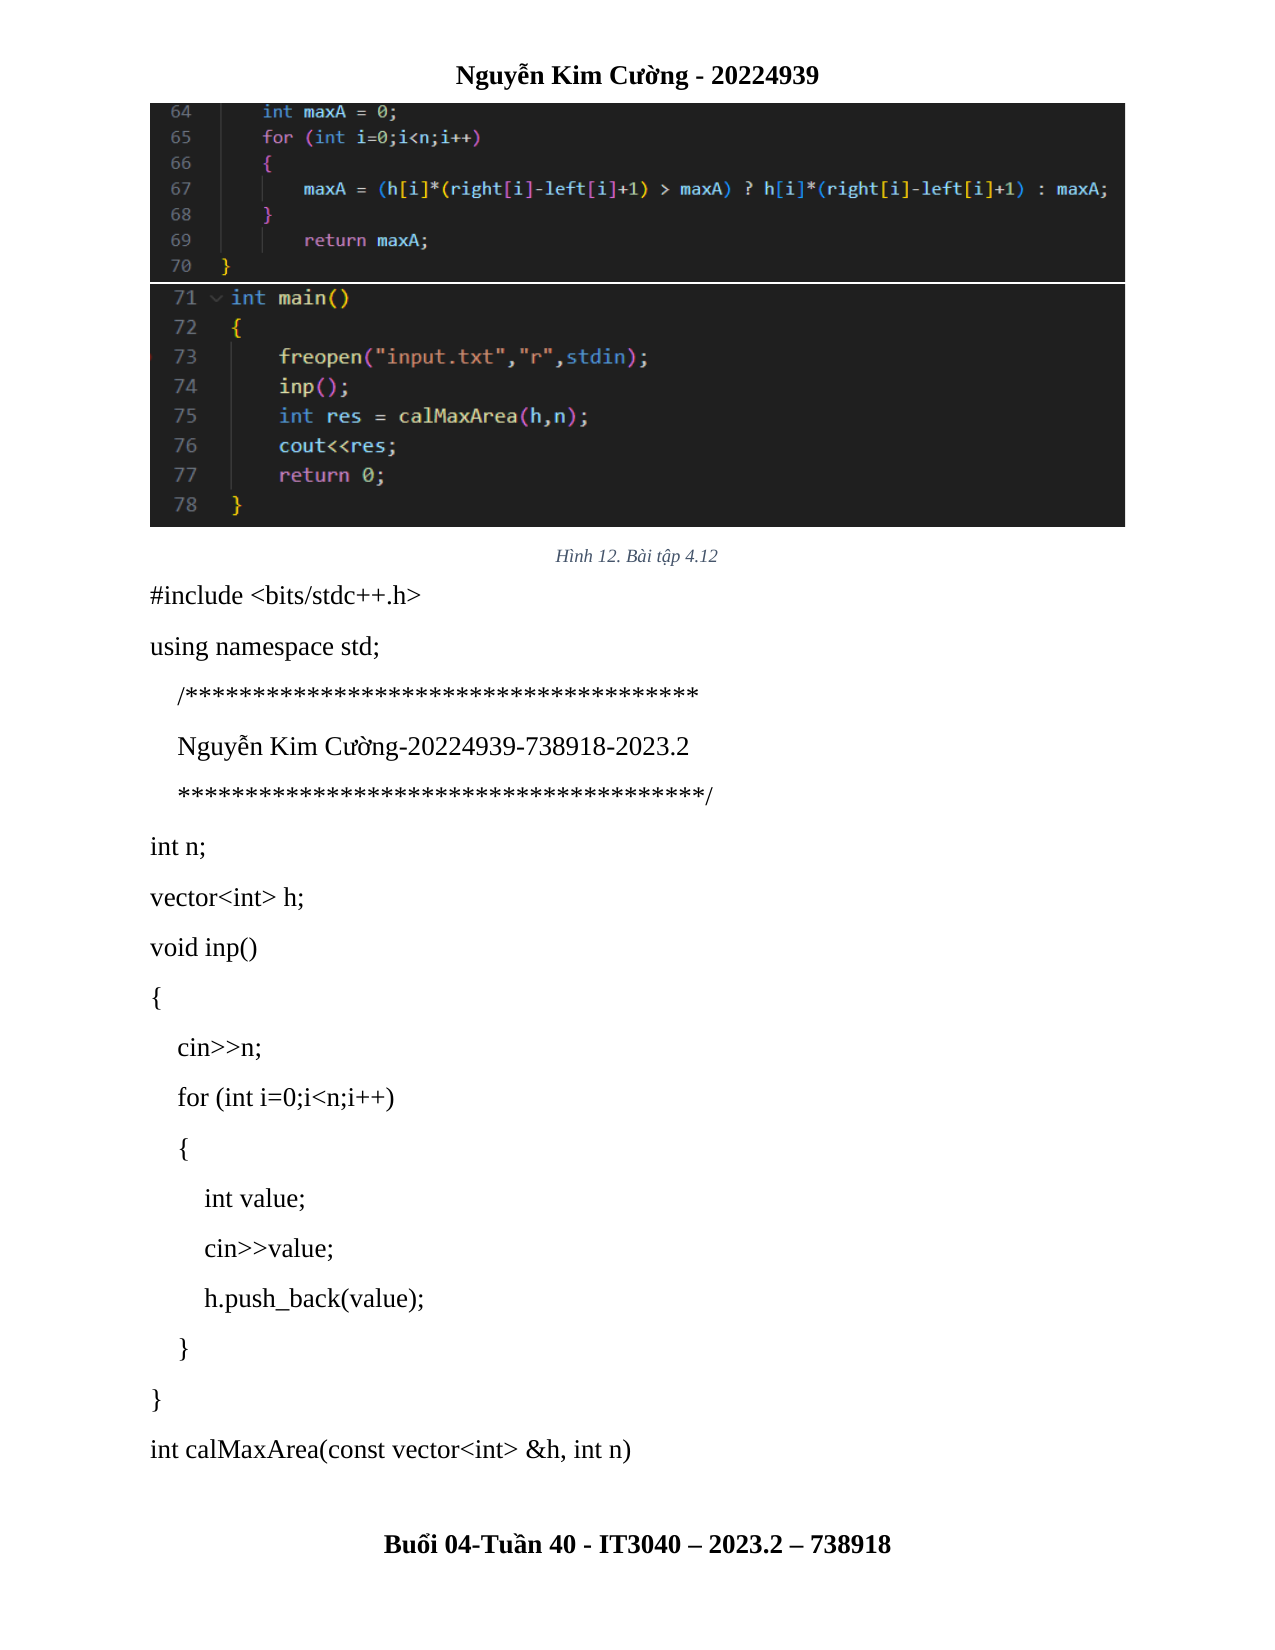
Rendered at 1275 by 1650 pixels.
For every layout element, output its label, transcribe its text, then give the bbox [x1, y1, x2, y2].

picture [150, 284, 1125, 527]
picture [150, 103, 1125, 282]
text vector<int> h; [150, 881, 1125, 912]
text int n; [150, 831, 1125, 862]
text ***************************************/ [150, 780, 1125, 811]
text Nguyễn Kim Cường-20224939-738918-2023.2 [150, 730, 1125, 761]
text } [150, 1383, 1125, 1414]
text for (int i=0;i<n;i++) [150, 1082, 1125, 1113]
text { [150, 1132, 1125, 1163]
text } [150, 1333, 1125, 1364]
text Hình 12. Bài tập 4.12 [150, 545, 1125, 567]
text int value; [150, 1182, 1125, 1213]
text void inp() [150, 931, 1125, 962]
text cin>>value; [150, 1232, 1125, 1263]
text /************************************** [150, 680, 1125, 711]
text #include <bits/stdc++.h> [150, 579, 1125, 611]
text cin>>n; [150, 1031, 1125, 1062]
text int calMaxArea(const vector<int> &h, int n) [150, 1433, 1125, 1464]
text using namespace std; [150, 630, 1125, 661]
text { [150, 981, 1125, 1012]
text h.push_back(value); [150, 1282, 1125, 1313]
